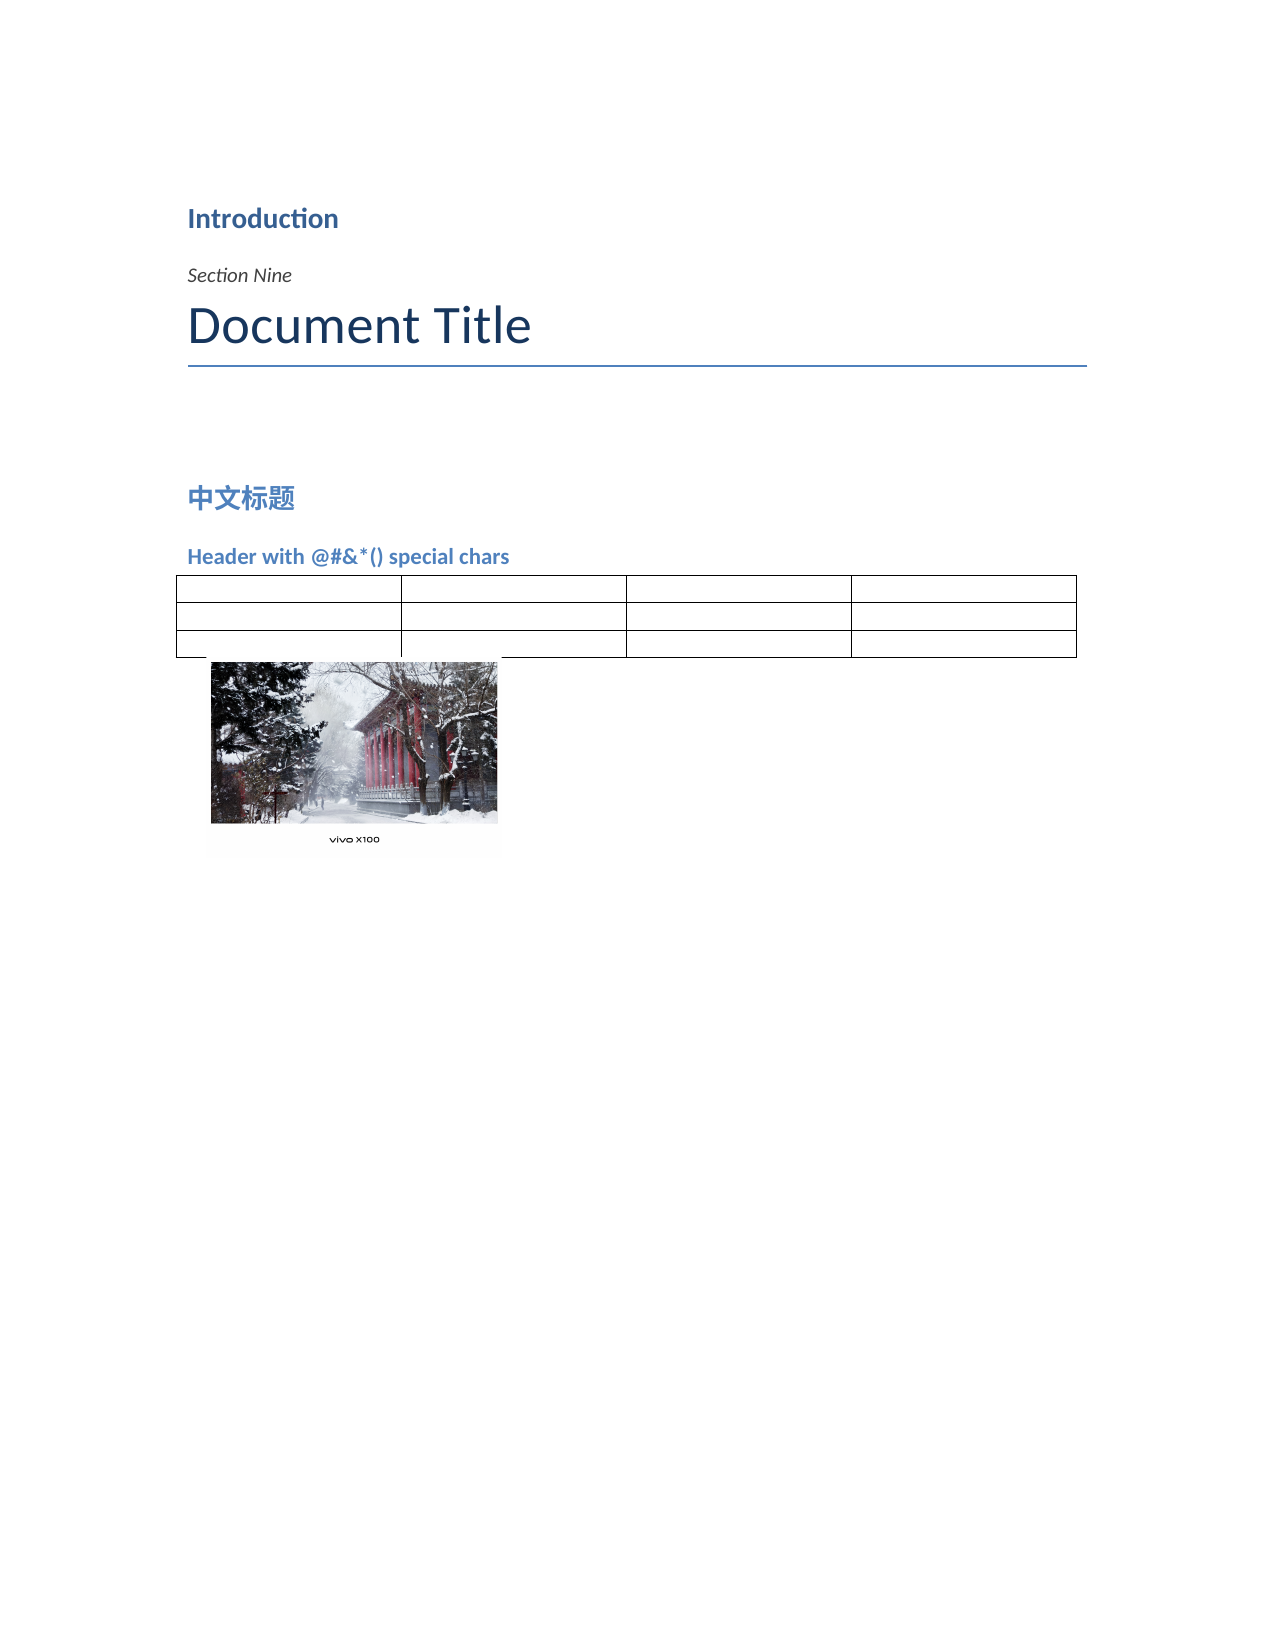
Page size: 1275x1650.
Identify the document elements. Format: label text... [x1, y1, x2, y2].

table_header [627, 576, 851, 602]
table_cell [852, 631, 1076, 657]
subtitle Header with @#&*() special chars [187, 542, 1087, 571]
table_header [852, 576, 1076, 602]
table_cell [627, 631, 851, 657]
table_cell [852, 603, 1076, 629]
title Document Title [187, 291, 1087, 367]
table_cell [177, 631, 401, 657]
subtitle 中文标题 [187, 479, 1087, 516]
table_header [402, 576, 626, 602]
table_header [177, 576, 401, 602]
subtitle Introduction [187, 200, 1087, 236]
subtitle Section Nine [187, 262, 1087, 287]
table_cell [177, 603, 401, 629]
table_cell [402, 603, 626, 629]
picture [206, 657, 502, 858]
table_cell [627, 603, 851, 629]
table_cell [402, 631, 626, 657]
